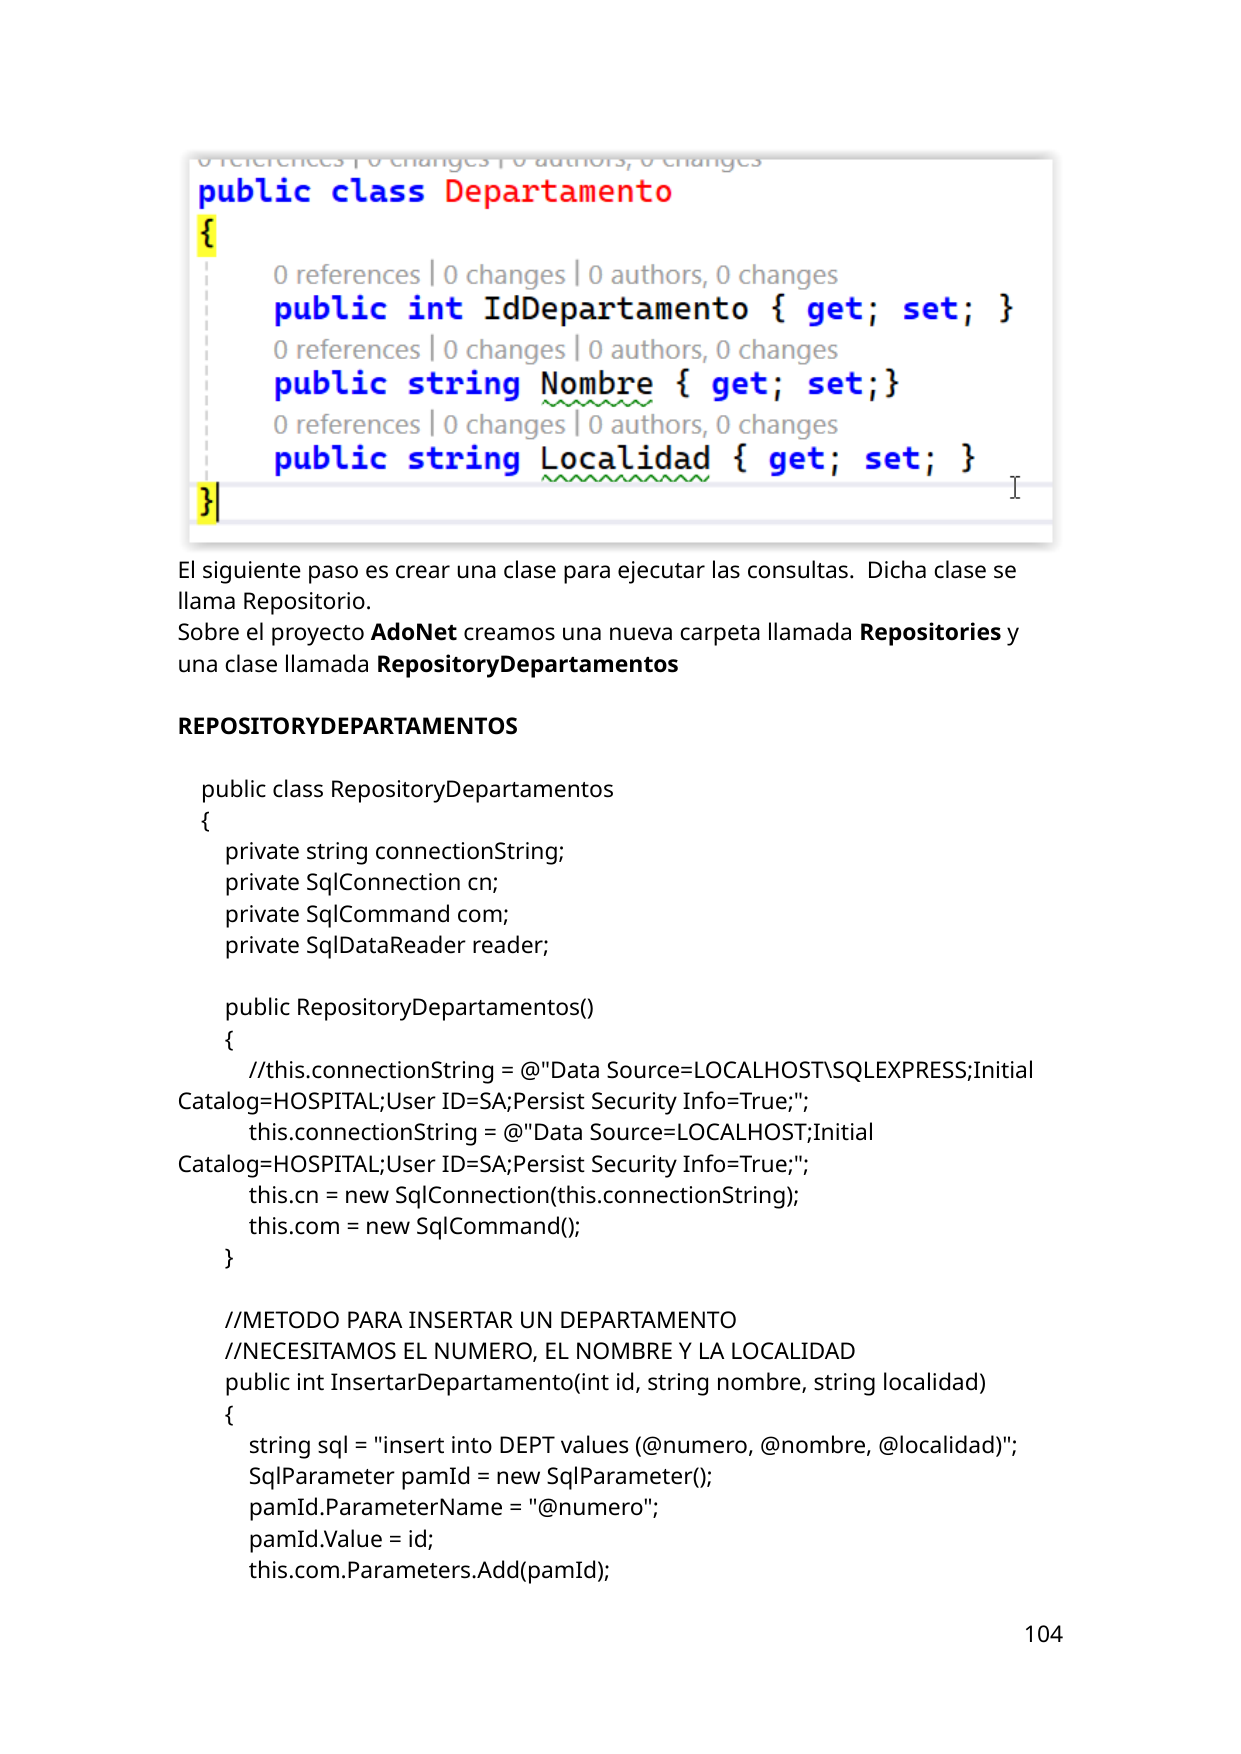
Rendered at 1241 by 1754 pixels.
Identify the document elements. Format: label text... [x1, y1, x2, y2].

text private string connectionString; [177, 835, 1063, 866]
text Sobre el proyecto AdoNet creamos una nueva carpeta llamada Repositories y una clase llamada RepositoryDepartamentos [177, 616, 1063, 679]
text this.com = new SqlCommand(); [177, 1210, 1063, 1241]
picture [177, 147, 1063, 554]
text pamId.Value = id; [177, 1523, 1063, 1554]
text } [177, 1241, 1063, 1273]
text { [177, 804, 1063, 835]
text public RepositoryDepartamentos() [177, 991, 1063, 1023]
text private SqlDataReader reader; [177, 929, 1063, 960]
text El siguiente paso es crear una clase para ejecutar las consultas. Dicha clase se llama Repositorio. [177, 554, 1063, 616]
text this.com.Parameters.Add(pamId); [177, 1554, 1063, 1585]
text { [177, 1398, 1063, 1429]
text private SqlCommand com; [177, 898, 1063, 929]
text //this.connectionString = @"Data Source=LOCALHOST\SQLEXPRESS;Initial Catalog=HOSPITAL;User ID=SA;Persist Security Info=True;"; [177, 1054, 1063, 1116]
text private SqlConnection cn; [177, 866, 1063, 898]
text this.cn = new SqlConnection(this.connectionString); [177, 1179, 1063, 1210]
text //NECESITAMOS EL NUMERO, EL NOMBRE Y LA LOCALIDAD [177, 1335, 1063, 1366]
text this.connectionString = @"Data Source=LOCALHOST;Initial Catalog=HOSPITAL;User ID=SA;Persist Security Info=True;"; [177, 1116, 1063, 1179]
text public int InsertarDepartamento(int id, string nombre, string localidad) [177, 1366, 1063, 1398]
text REPOSITORYDEPARTAMENTOS [177, 710, 1063, 741]
text pamId.ParameterName = "@numero"; [177, 1491, 1063, 1523]
text string sql = "insert into DEPT values (@numero, @nombre, @localidad)"; [177, 1429, 1063, 1460]
text SqlParameter pamId = new SqlParameter(); [177, 1460, 1063, 1491]
text //METODO PARA INSERTAR UN DEPARTAMENTO [177, 1304, 1063, 1335]
text { [177, 1023, 1063, 1054]
text public class RepositoryDepartamentos [177, 773, 1063, 804]
